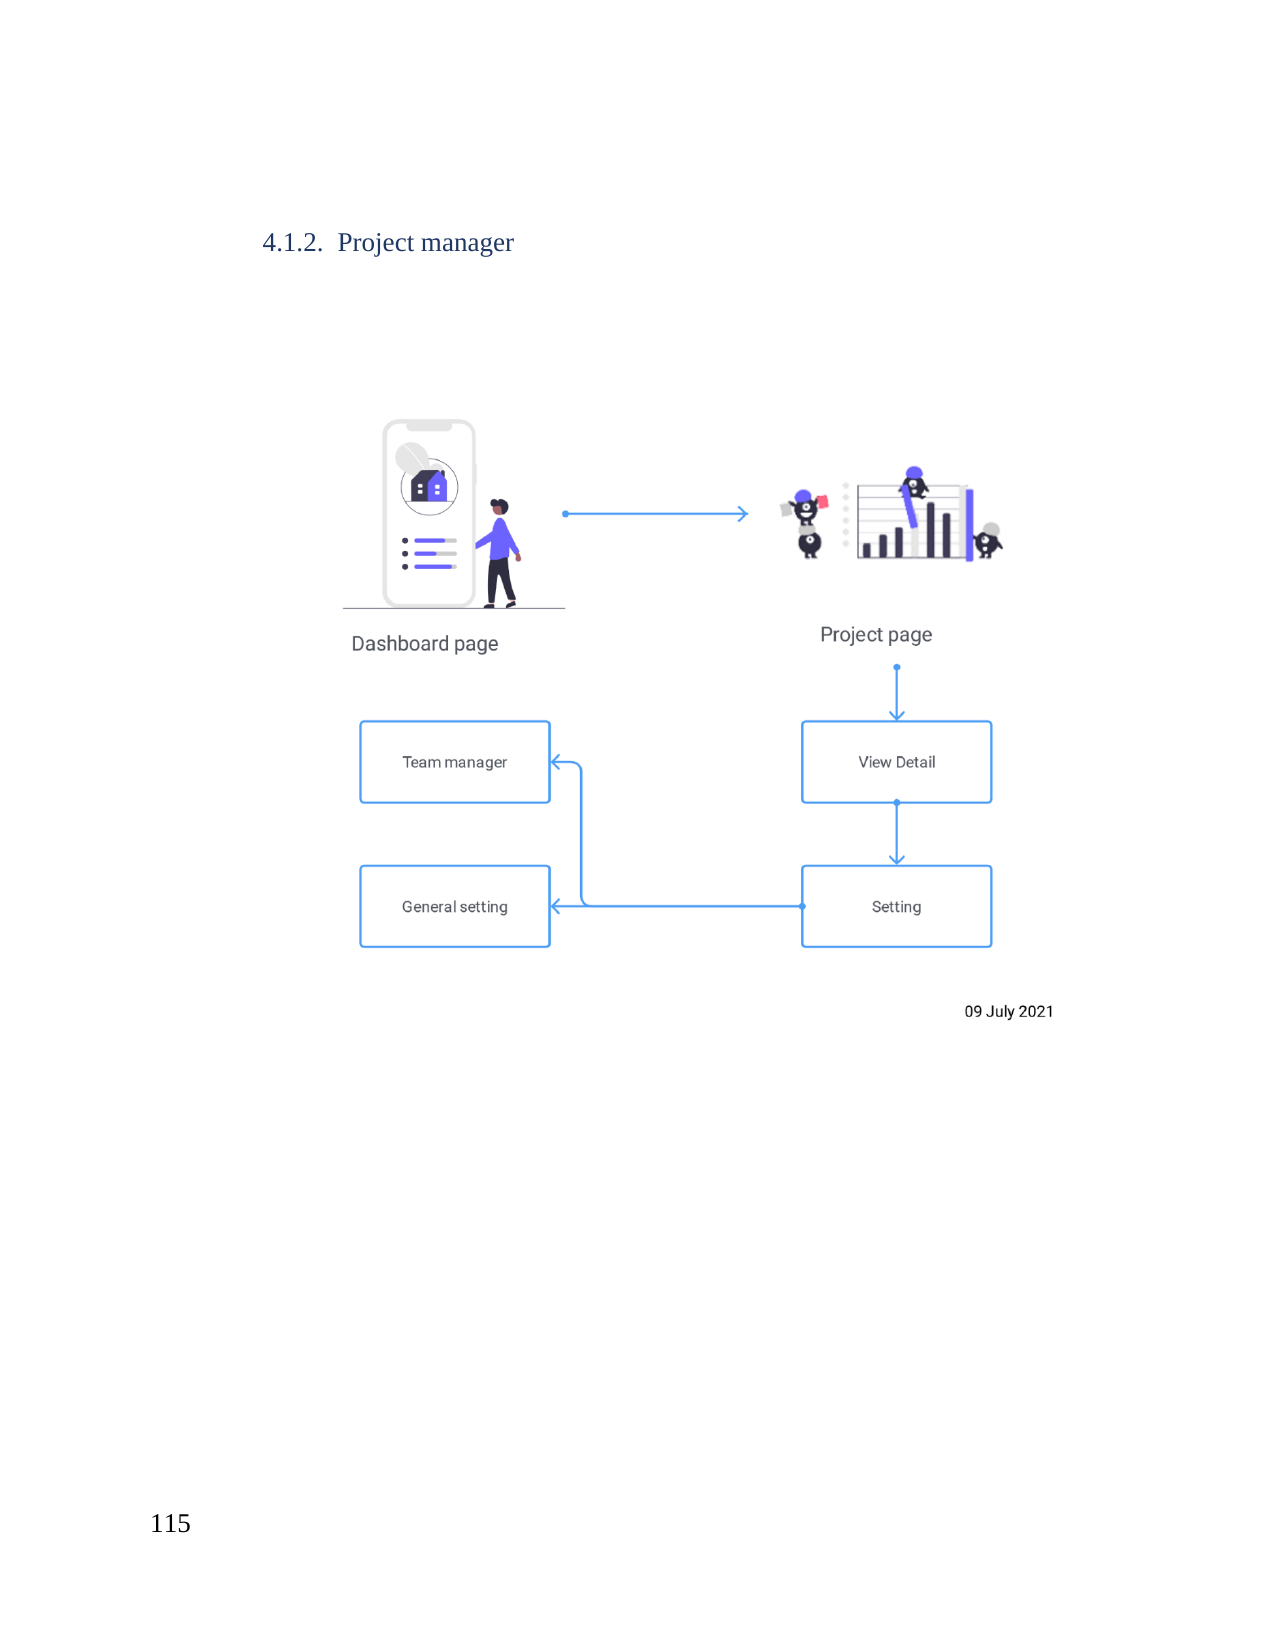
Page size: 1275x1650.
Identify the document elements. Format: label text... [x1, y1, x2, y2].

subtitle Project manager [262, 227, 1125, 258]
picture [262, 332, 1105, 1083]
